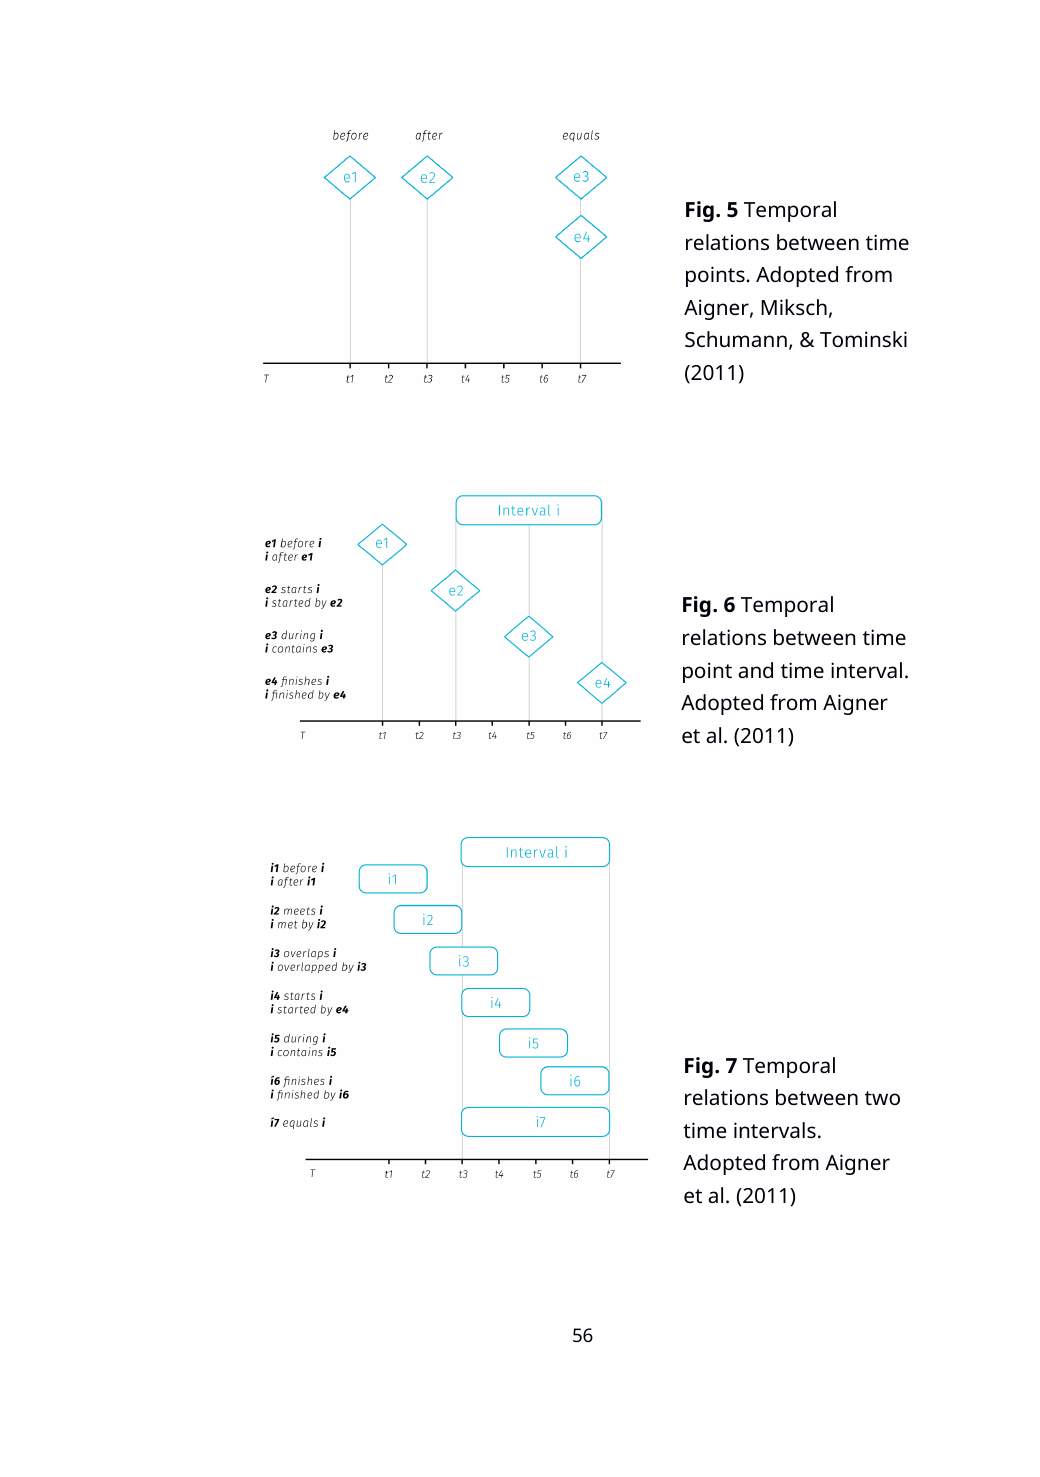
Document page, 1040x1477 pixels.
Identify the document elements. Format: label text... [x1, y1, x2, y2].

picture [208, 86, 666, 419]
text Fig. 5 Temporal relations between time points. Adopted from Aigner, Miksch, Schumann, & Tominski (2011) [666, 195, 910, 387]
text Fig. 7 Temporal relations between two time intervals. Adopted from Aigner et al. (2011) [665, 1051, 910, 1209]
picture [227, 797, 665, 1211]
picture [227, 459, 663, 776]
text Fig. 6 Temporal relations between time point and time interval. Adopted from Aigner et al. (2011) [663, 591, 910, 749]
